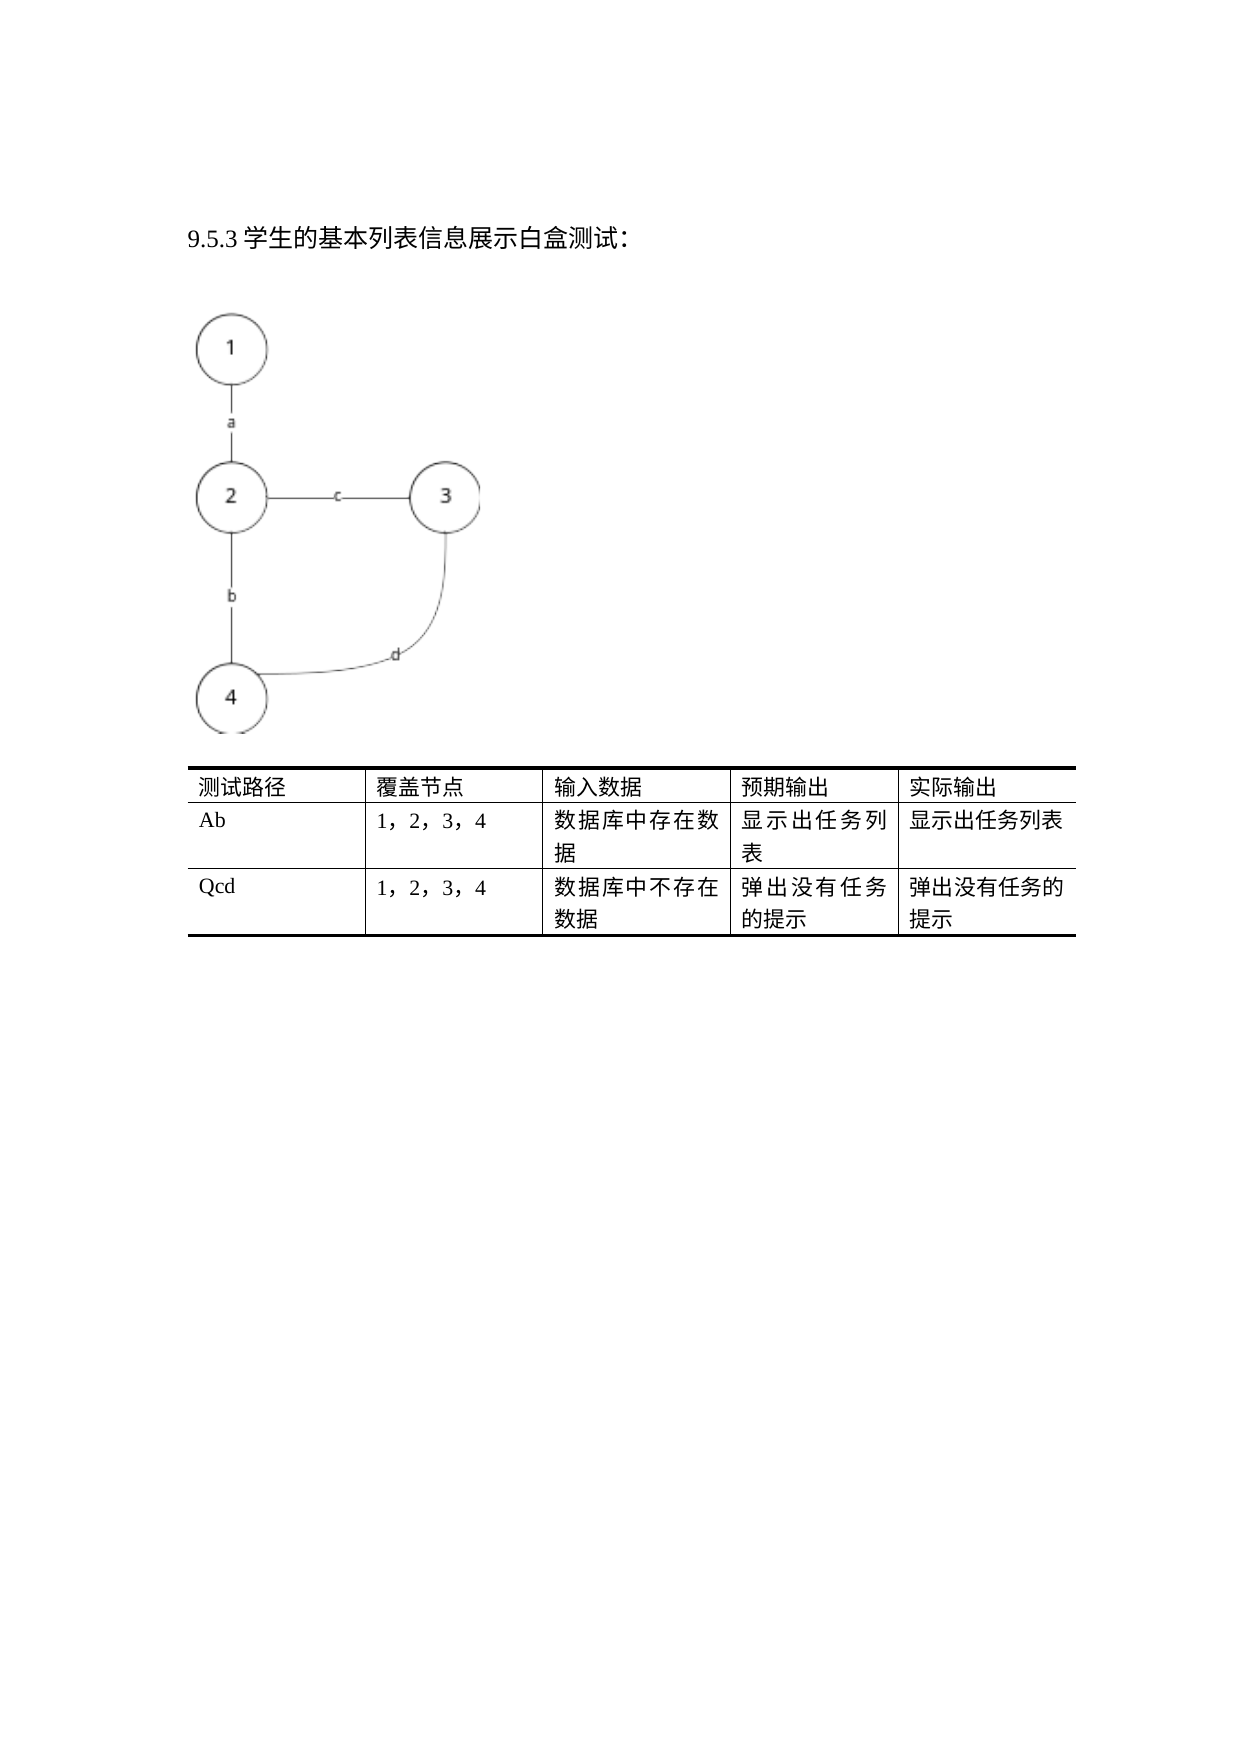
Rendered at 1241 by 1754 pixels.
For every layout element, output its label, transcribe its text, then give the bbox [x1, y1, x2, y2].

table_cell 数据库中存在数据 [543, 803, 730, 868]
table_cell 显示出任务列表 [731, 803, 898, 868]
table_cell 弹出没有任务的提示 [899, 869, 1076, 934]
table_header 测试路径 [188, 770, 365, 802]
subtitle 学生的基本列表信息展示白盒测试： [187, 204, 1053, 269]
table_cell 数据库中不存在数据 [543, 869, 730, 934]
table_cell 1，2，3，4 [366, 869, 542, 934]
table_cell 显示出任务列表 [899, 803, 1076, 868]
table_header 输入数据 [543, 770, 730, 802]
table_cell 1，2，3，4 [366, 803, 542, 868]
table_header 预期输出 [731, 770, 898, 802]
table_header 实际输出 [899, 770, 1076, 802]
table_cell 弹出没有任务的提示 [731, 869, 898, 934]
table_header 覆盖节点 [366, 770, 542, 802]
table_cell Ab [188, 803, 365, 868]
table_cell Qcd [188, 869, 365, 934]
